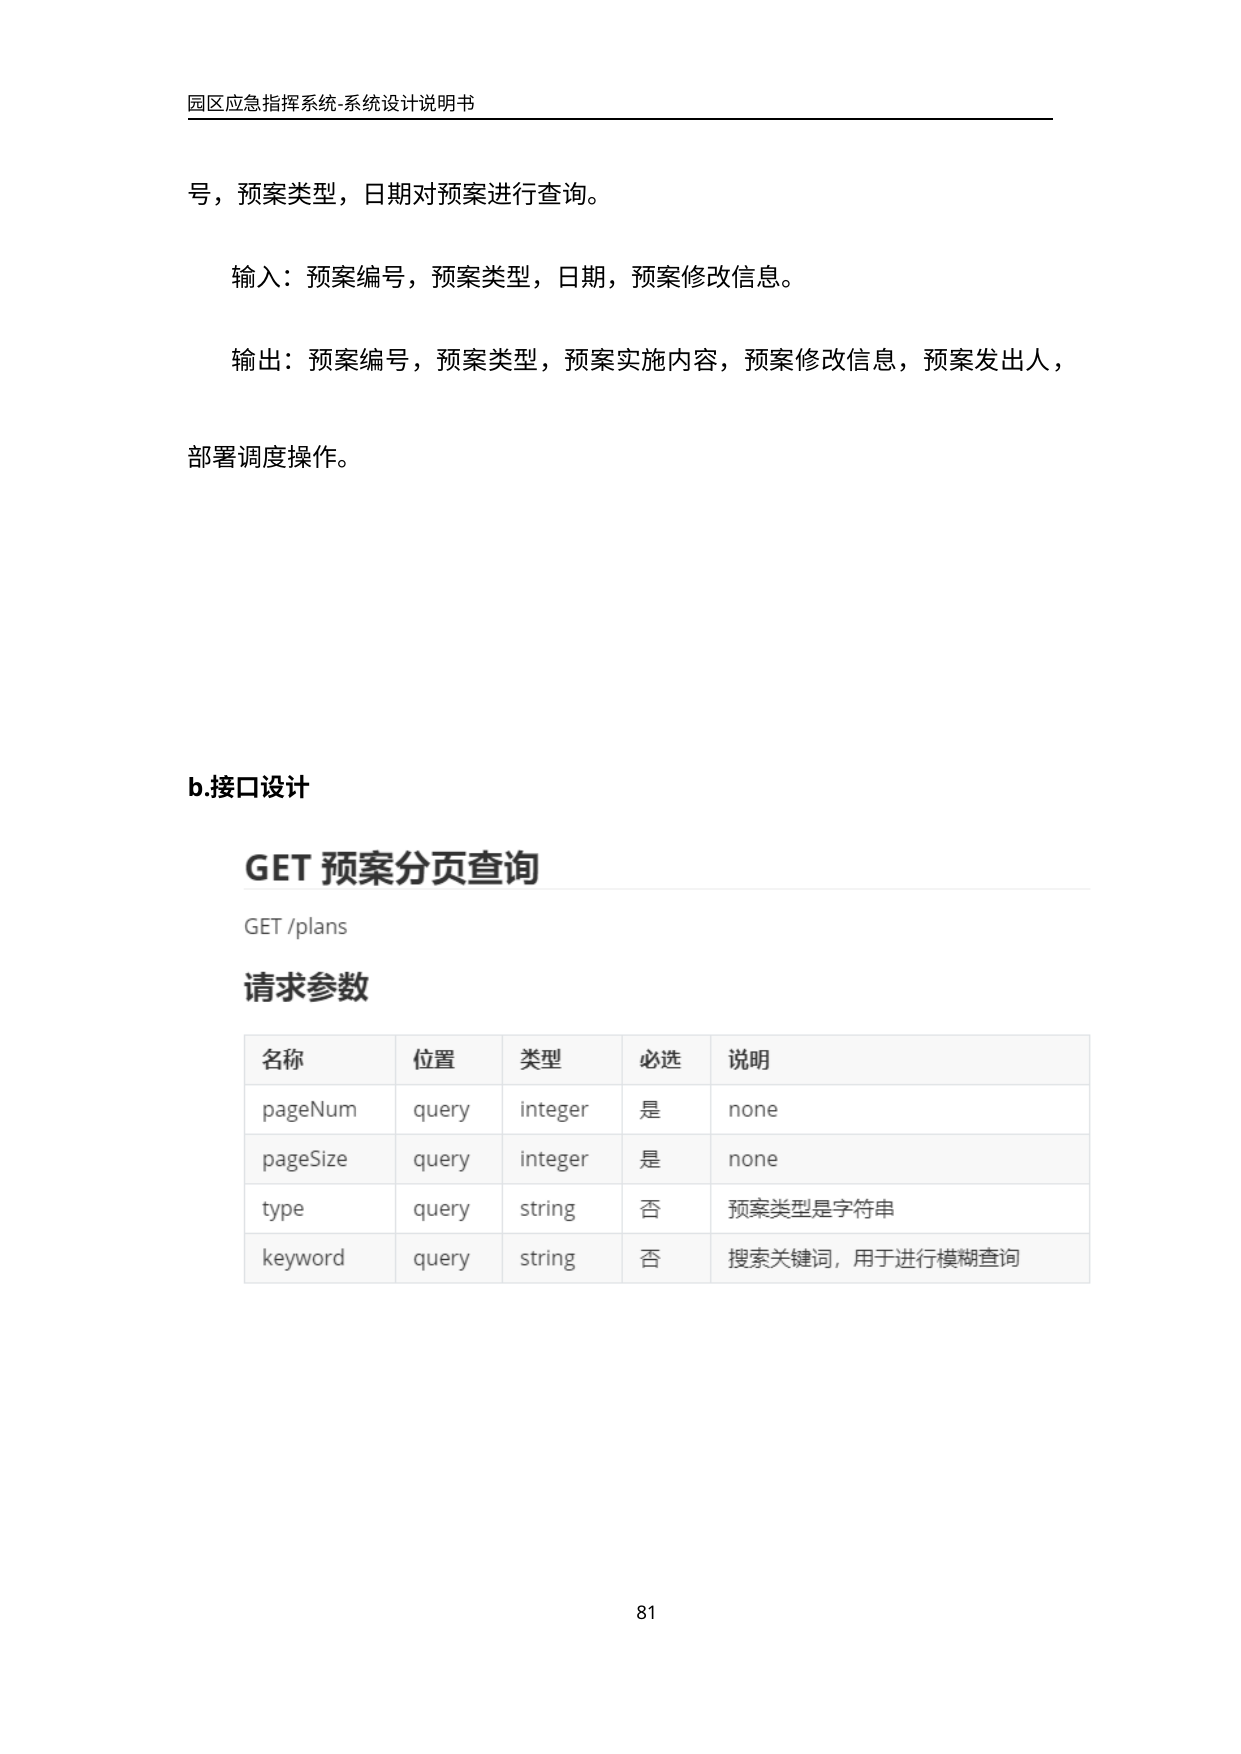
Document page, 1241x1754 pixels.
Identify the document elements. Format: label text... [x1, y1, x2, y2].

picture [231, 835, 1097, 1289]
text 输入：预案编号，预案类型，日期，预案修改信息。 [187, 243, 1053, 308]
text 输出：预案编号，预案类型，预案实施内容，预案修改信息，预案发出人，部署调度操作。 [187, 326, 1053, 488]
text b.接口设计 [187, 753, 1053, 818]
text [187, 160, 1053, 225]
